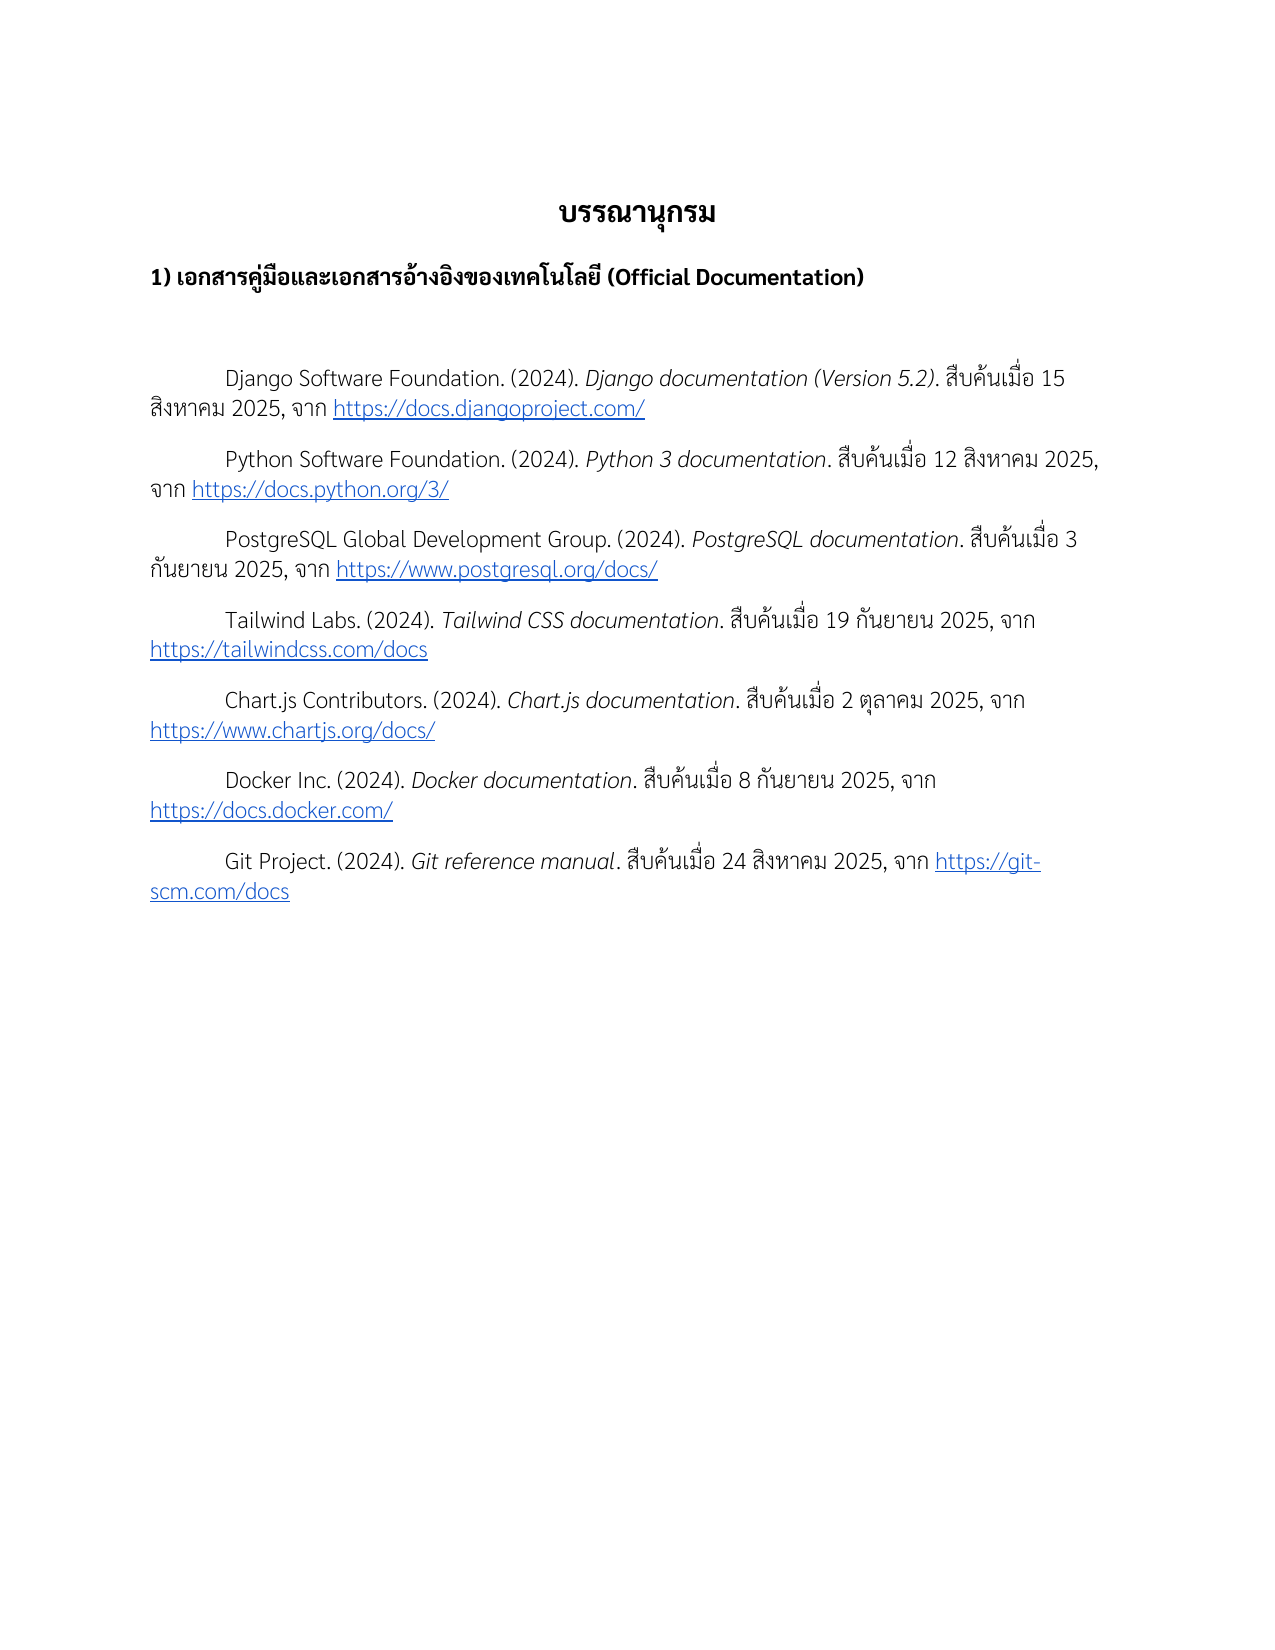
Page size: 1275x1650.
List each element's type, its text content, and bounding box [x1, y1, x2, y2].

text 1) เอกสารคู่มือและเอกสารอ้างอิงของเทคโนโลยี (Official Documentation) [150, 261, 1125, 291]
subtitle บรรณานุกรม [150, 192, 1125, 229]
text Chart.js Contributors. (2024). Chart.js documentation. สืบค้นเมื่อ 2 ตุลาคม 2025, จาก https://www.chartjs.org/docs/ [150, 684, 1125, 743]
text PostgreSQL Global Development Group. (2024). PostgreSQL documentation. สืบค้นเมื่อ 3 กันยายน 2025, จาก https://www.postgresql.org/docs/ [150, 523, 1125, 583]
text Docker Inc. (2024). Docker documentation. สืบค้นเมื่อ 8 กันยายน 2025, จาก https://docs.docker.com/ [150, 764, 1125, 824]
text Tailwind Labs. (2024). Tailwind CSS documentation. สืบค้นเมื่อ 19 กันยายน 2025, จาก https://tailwindcss.com/docs [150, 603, 1125, 663]
text Django Software Foundation. (2024). Django documentation (Version 5.2). สืบค้นเมื่อ 15 สิงหาคม 2025, จาก https://docs.djangoproject.com/ [150, 362, 1125, 422]
text Git Project. (2024). Git reference manual. สืบค้นเมื่อ 24 สิงหาคม 2025, จาก https://git-scm.com/docs [150, 845, 1125, 904]
text Python Software Foundation. (2024). Python 3 documentation. สืบค้นเมื่อ 12 สิงหาคม 2025, จาก https://docs.python.org/3/ [150, 443, 1125, 502]
